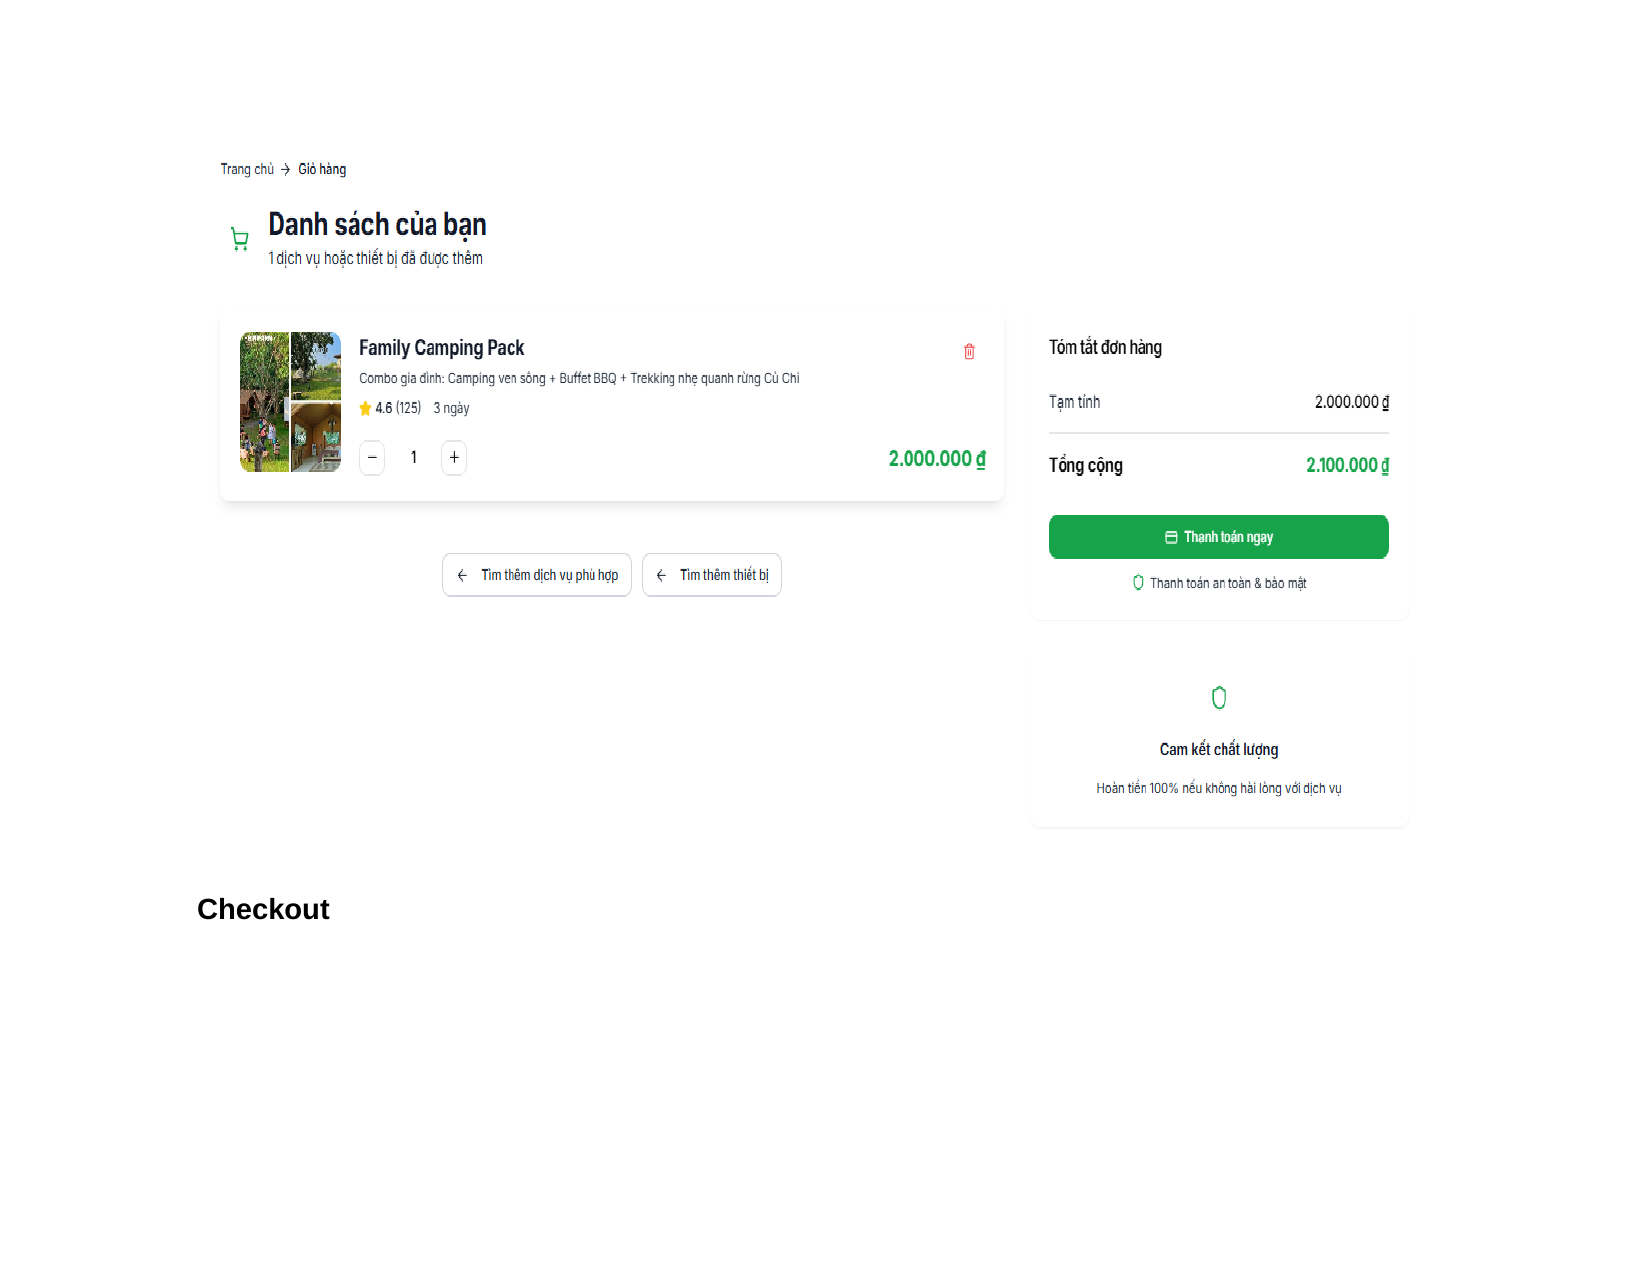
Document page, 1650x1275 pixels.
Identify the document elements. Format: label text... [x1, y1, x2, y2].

picture [196, 150, 1462, 893]
